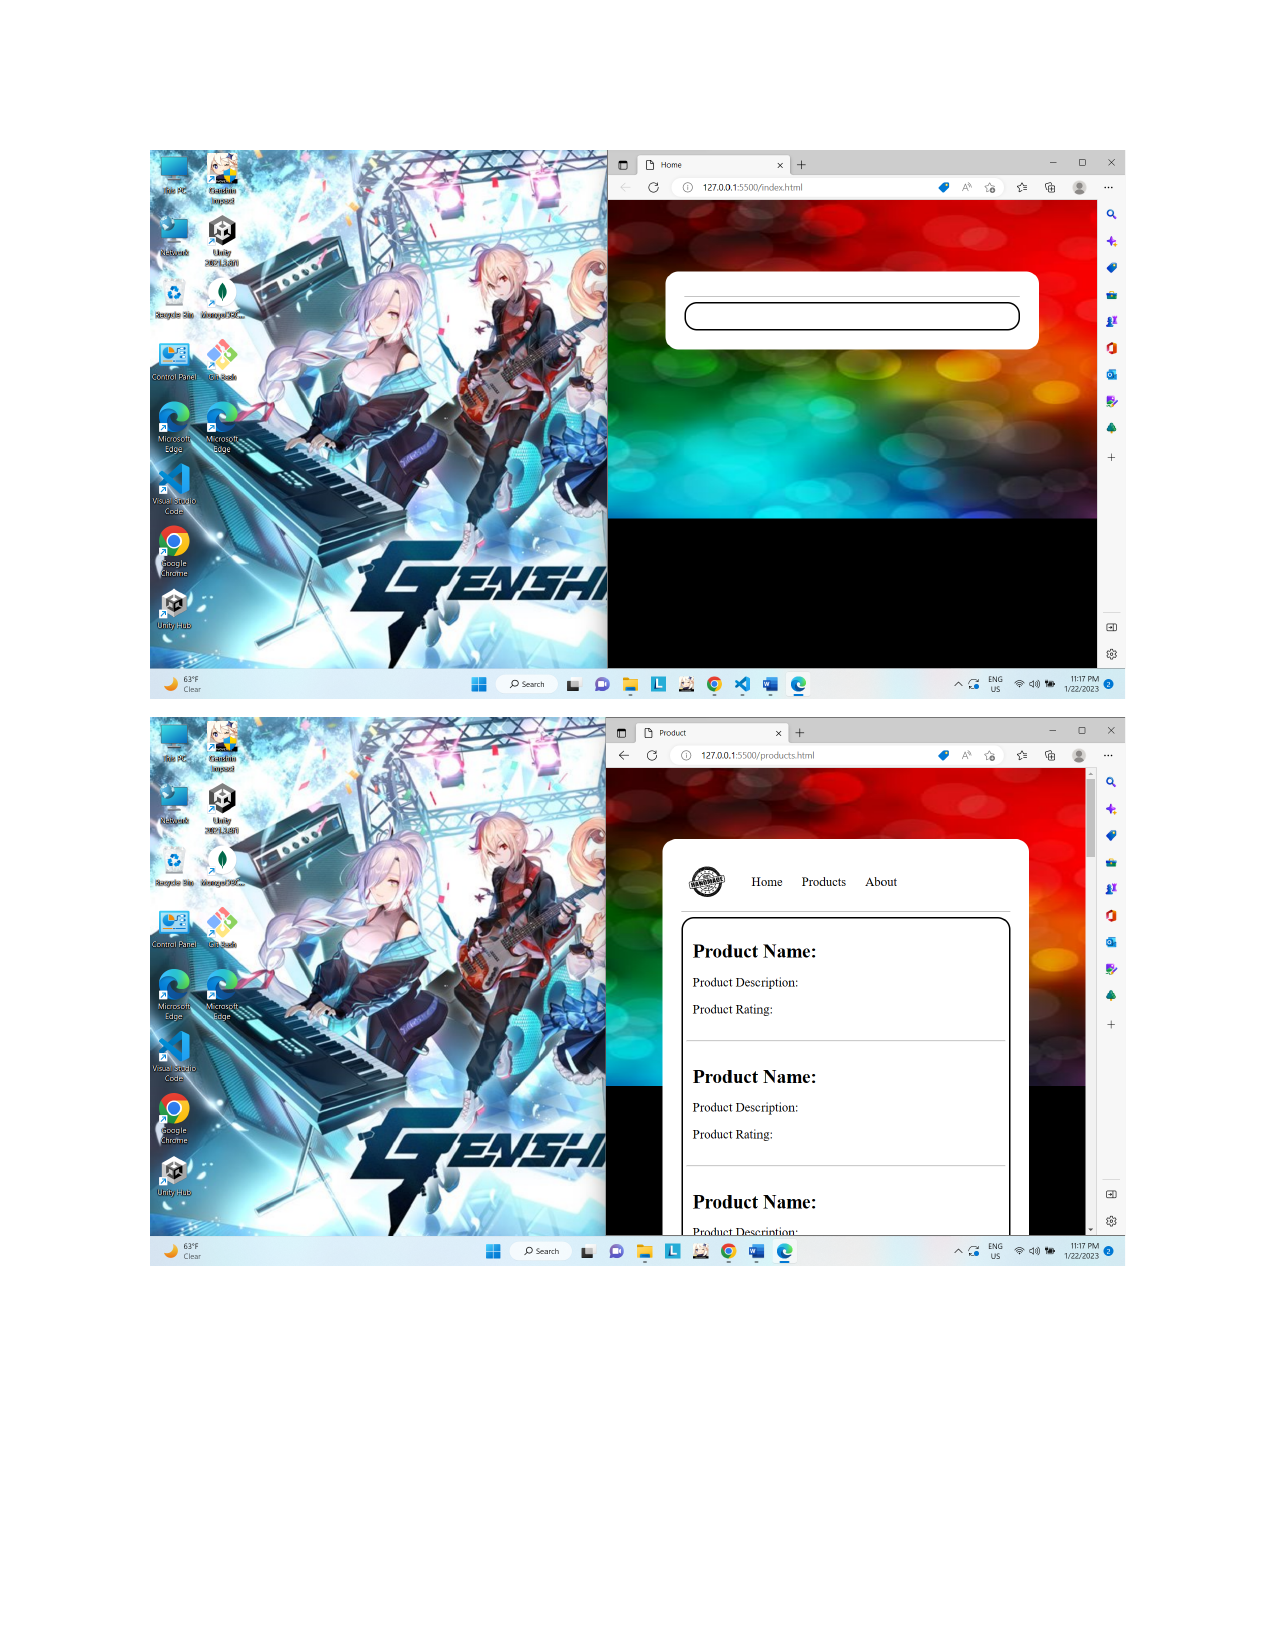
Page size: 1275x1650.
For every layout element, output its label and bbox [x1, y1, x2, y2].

picture [150, 150, 1125, 699]
picture [150, 717, 1125, 1266]
